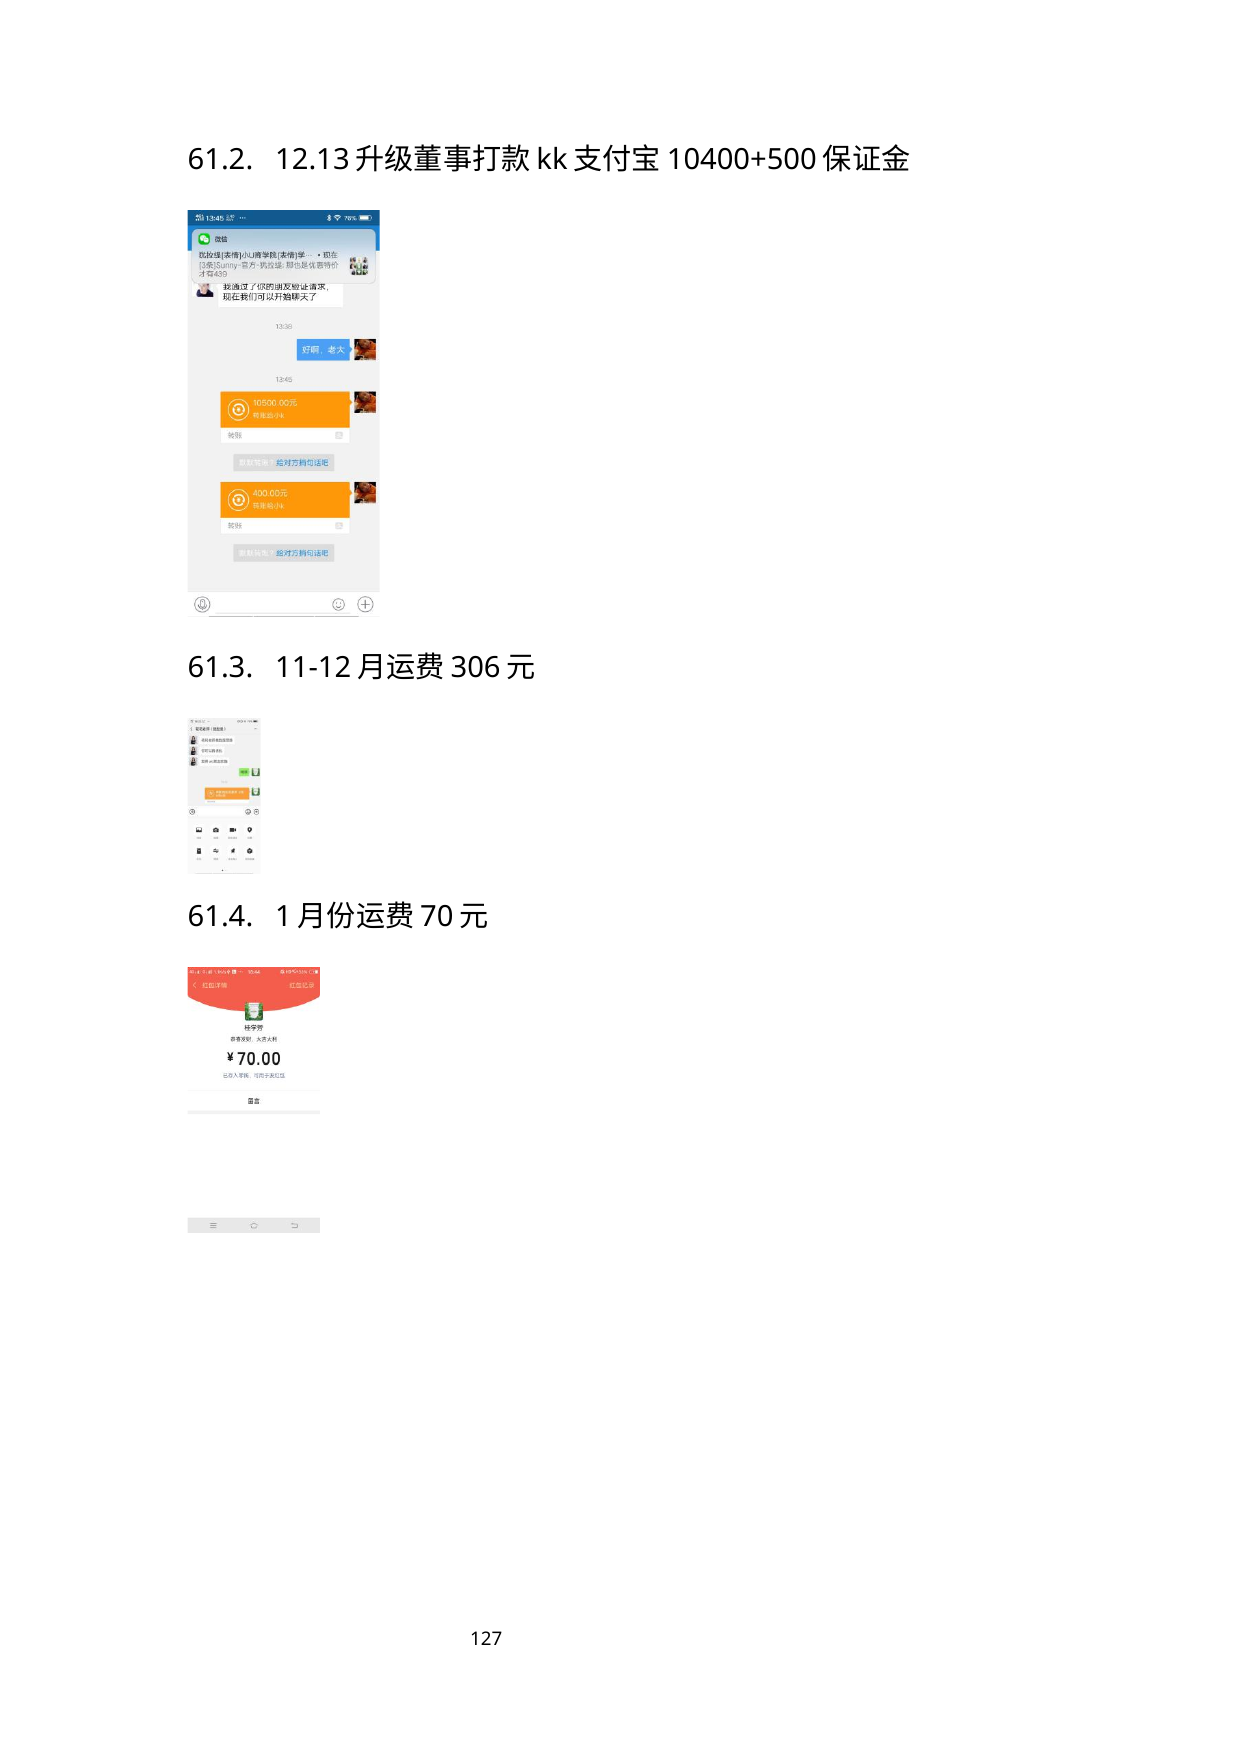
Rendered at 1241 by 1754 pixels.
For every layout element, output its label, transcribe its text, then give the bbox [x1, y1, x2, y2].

subtitle 12.13升级董事打款kk支付宝10400+500保证金 [187, 124, 1053, 189]
subtitle 1月份运费70元 [187, 881, 1053, 946]
subtitle 11-12月运费306元 [187, 633, 1053, 698]
picture [187, 210, 380, 617]
picture [187, 718, 261, 874]
picture [187, 967, 320, 1233]
